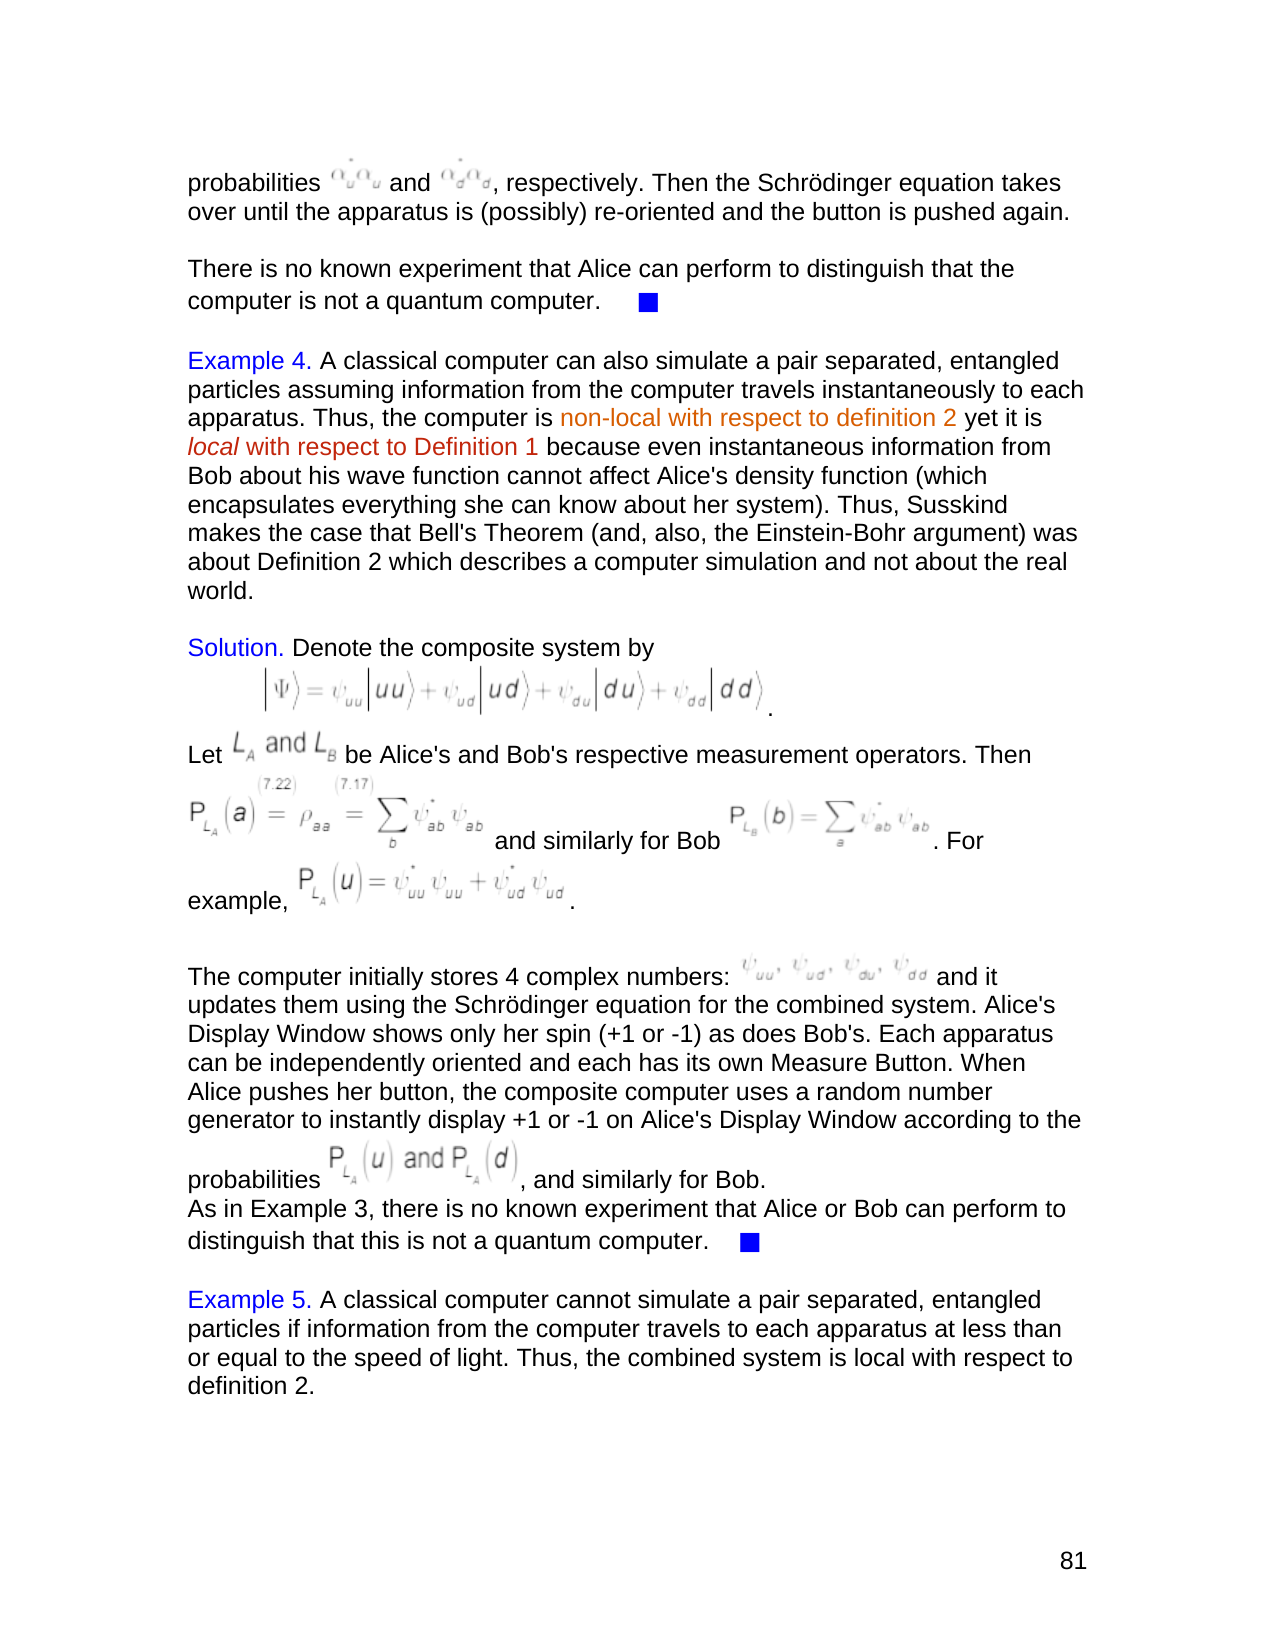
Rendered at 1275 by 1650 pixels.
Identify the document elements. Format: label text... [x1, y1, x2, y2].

text The computer initially stores 4 complex numbers: and it updates them using the Schrödinger equation for the combined system. Alice's Display Window shows only her spin (+1 or -1) as does Bob's. Each apparatus can be independently oriented and each has its own Measure Button. When Alice pushes her button, the composite computer uses a random number generator to instantly display +1 or -1 on Alice's Display Window according to the probabilities , and similarly for Bob. [187, 943, 1087, 1193]
text Solution. Denote the composite system by [187, 633, 1087, 662]
text Example 4. A classical computer can also simulate a pair separated, entangled particles assuming information from the computer travels instantaneously to each apparatus. Thus, the computer is non-local with respect to definition 2 yet it is local with respect to Definition 1 because even instantaneous information from Bob about his wave function cannot affect Alice's density function (which encapsulates everything she can know about her system). Thus, Susskind makes the case that Bell's Theorem (and, also, the Einstein-Bohr argument) was about Definition 2 which describes a computer simulation and not about the real world. [187, 346, 1087, 604]
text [187, 150, 1087, 226]
text Let be Alice's and Bob's respective measurement operators. Then and similarly for Bob . For example, . [187, 722, 1087, 915]
text There is no known experiment that Alice can perform to distinguish that the computer is not a quantum computer. ■ [187, 254, 1087, 317]
text As in Example 3, there is no known experiment that Alice or Bob can perform to distinguish that this is not a quantum computer. ■ [187, 1193, 1087, 1256]
text . [187, 662, 1087, 722]
text Example 5. A classical computer cannot simulate a pair separated, entangled particles if information from the computer travels to each apparatus at less than or equal to the speed of light. Thus, the combined system is local with respect to definition 2. [187, 1285, 1087, 1400]
